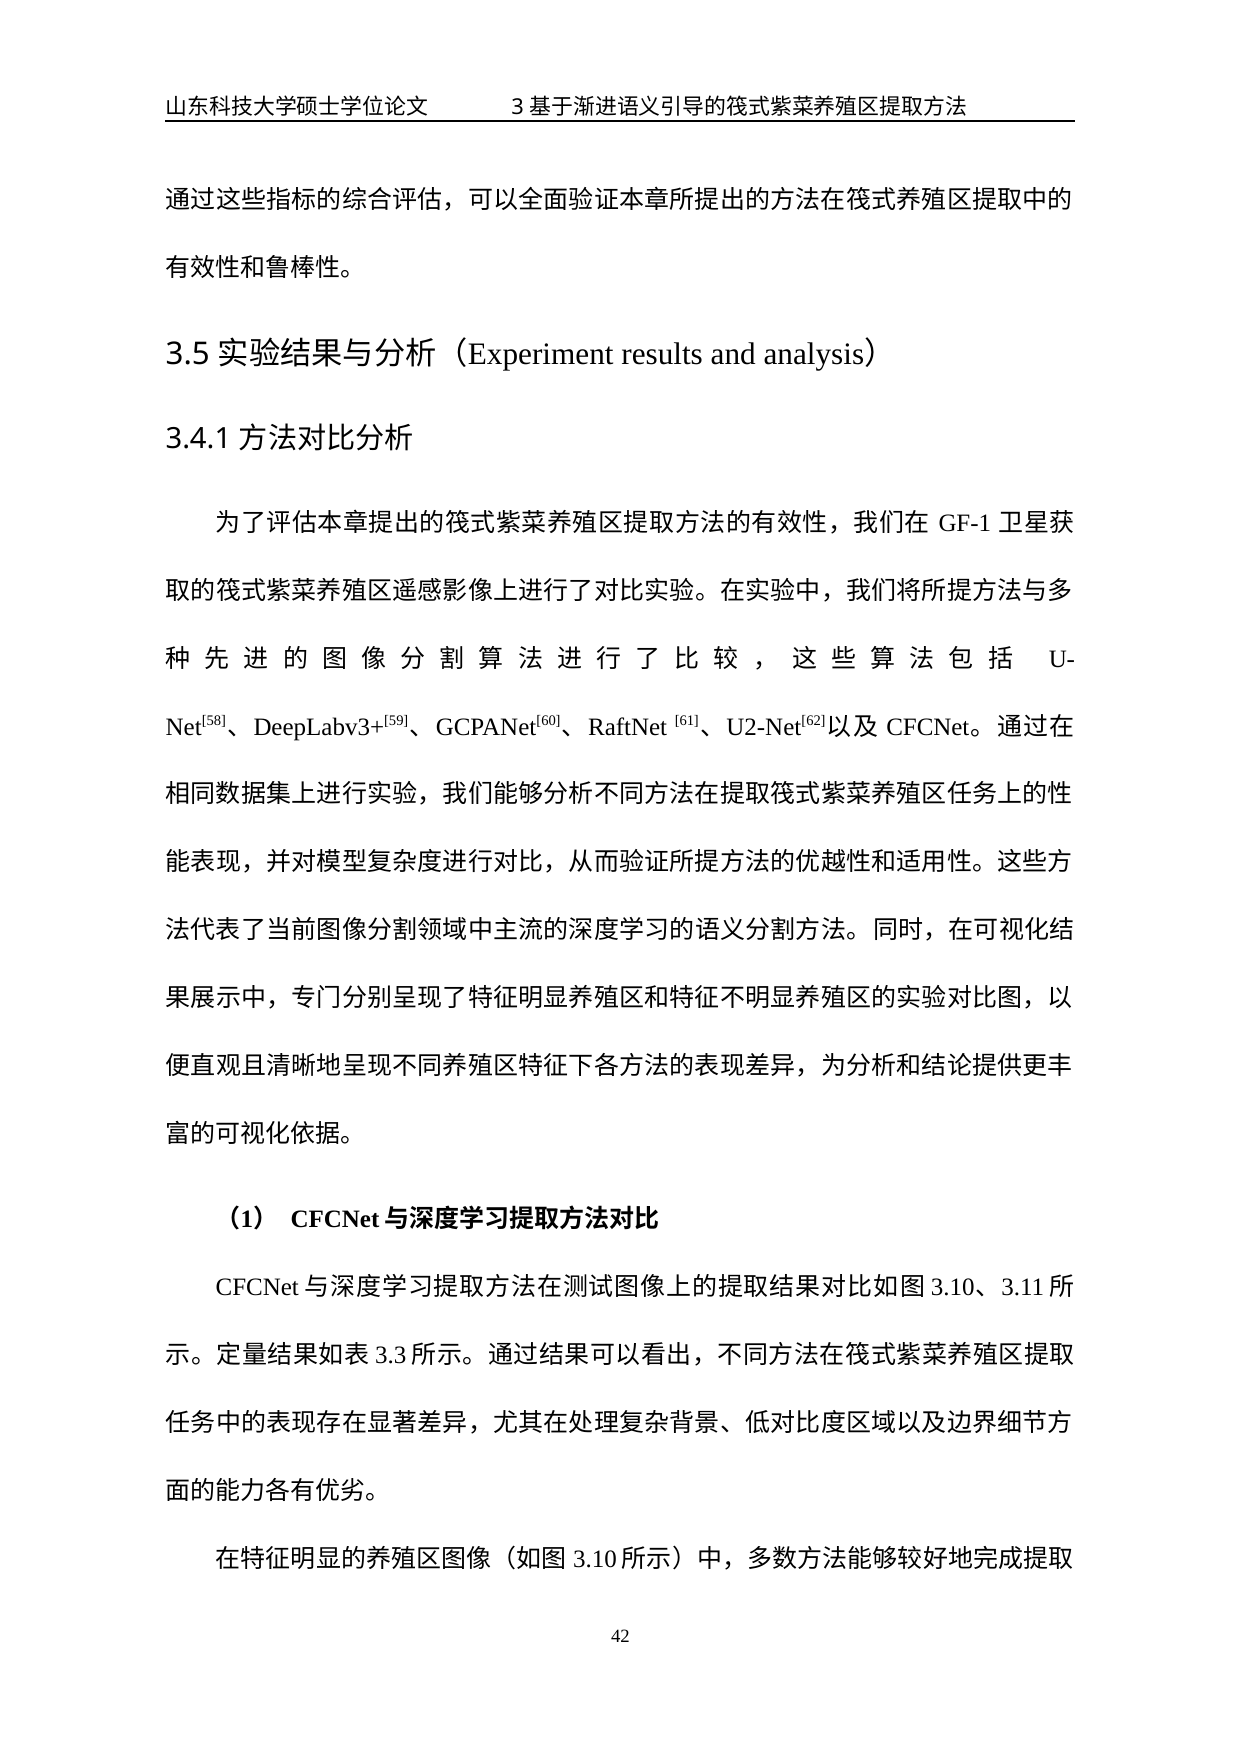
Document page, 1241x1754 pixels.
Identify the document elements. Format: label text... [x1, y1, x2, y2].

list CFCNet与深度学习提取方法对比 [215, 1183, 1075, 1251]
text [165, 1522, 1075, 1590]
subtitle 3.4.1 方法对比分析 [165, 402, 1075, 469]
text CFCNet与深度学习提取方法在测试图像上的提取结果对比如图3.10、3.11所示。定量结果如表3.3所示。通过结果可以看出，不同方法在筏式紫菜养殖区提取任务中的表现存在显著差异，尤其在处理复杂背景、低对比度区域以及边界细节方面的能力各有优劣。 [165, 1251, 1075, 1522]
text 通过这些指标的综合评估，可以全面验证本章所提出的方法在筏式养殖区提取中的有效性和鲁棒性。 [165, 164, 1075, 300]
text 为了评估本章提出的筏式紫菜养殖区提取方法的有效性，我们在 GF-1 卫星获取的筏式紫菜养殖区遥感影像上进行了对比实验。在实验中，我们将所提方法与多种先进的图像分割算法进行了比较，这些算法包括 U-Net[58]、DeepLabv3+[59]、GCPANet[60]、RaftNet [61]、U2-Net[62]以及 CFCNet。通过在相同数据集上进行实验，我们能够分析不同方法在提取筏式紫菜养殖区任务上的性能表现，并对模型复杂度进行对比，从而验证所提方法的优越性和适用性。这些方法代表了当前图像分割领域中主流的深度学习的语义分割方法。同时，在可视化结果展示中，专门分别呈现了特征明显养殖区和特征不明显养殖区的实验对比图，以便直观且清晰地呈现不同养殖区特征下各方法的表现差异，为分析和结论提供更丰富的可视化依据。 [165, 486, 1075, 1166]
subtitle 3.5 实验结果与分析（Experiment results and analysis） [165, 317, 1075, 384]
